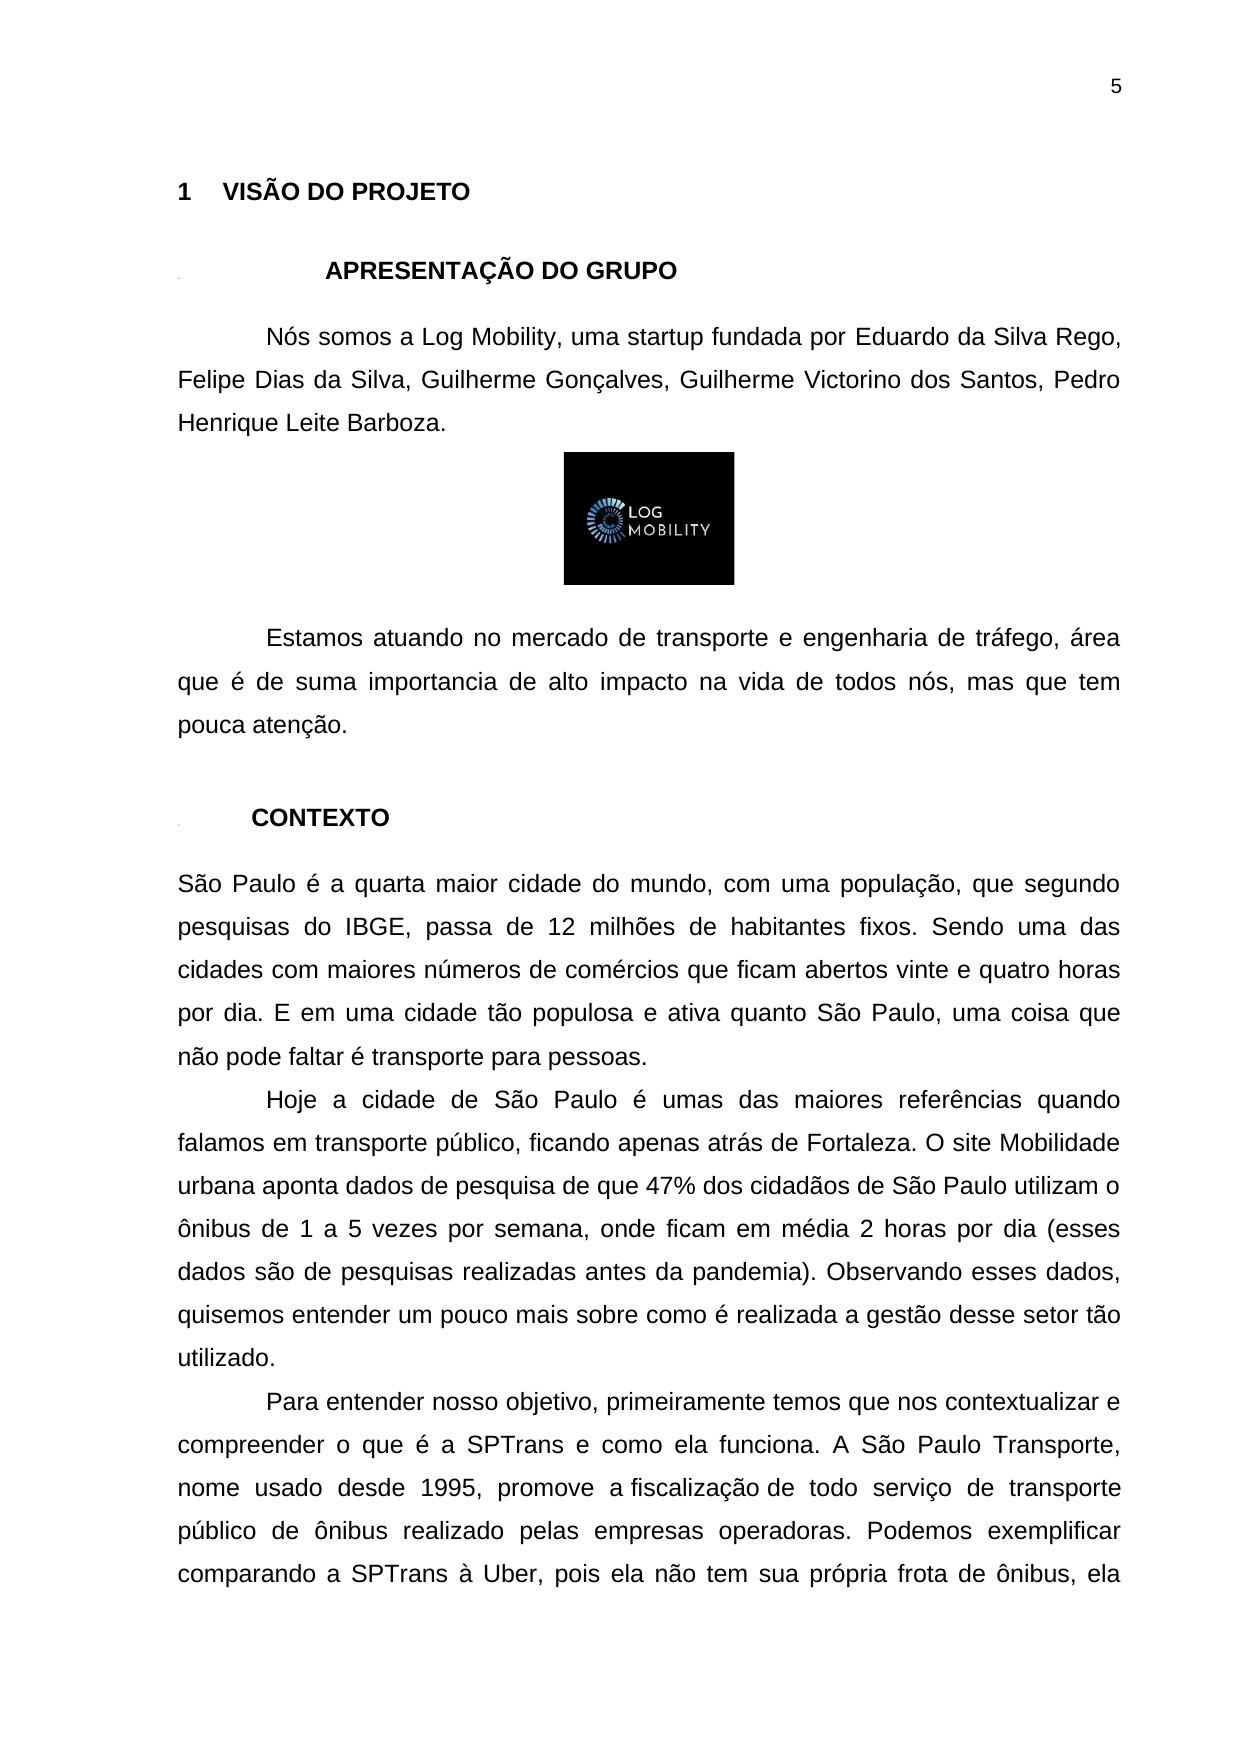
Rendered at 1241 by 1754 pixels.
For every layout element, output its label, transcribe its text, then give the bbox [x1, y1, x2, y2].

text São Paulo é a quarta maior cidade do mundo, com uma população, que segundo pesquisas do IBGE, passa de 12 milhões de habitantes fixos. Sendo uma das cidades com maiores números de comércios que ficam abertos vinte e quatro horas por dia. E em uma cidade tão populosa e ativa quanto São Paulo, uma coisa que não pode faltar é transporte para pessoas. [177, 869, 1122, 1070]
list APRESENTAÇÃO DO GRUPO [177, 256, 1122, 285]
list CONTEXTO [177, 803, 1122, 831]
text Estamos atuando no mercado de transporte e engenharia de tráfego, área que é de suma importancia de alto impacto na vida de todos nós, mas que tem pouca atenção. [177, 623, 1122, 738]
list VISÃO DO PROJETO [177, 177, 1122, 206]
text Hoje a cidade de São Paulo é umas das maiores referências quando falamos em transporte público, ficando apenas atrás de Fortaleza. O site Mobilidade urbana aponta dados de pesquisa de que 47% dos cidadãos de São Paulo utilizam o ônibus de 1 a 5 vezes por semana, onde ficam em média 2 horas por dia (esses dados são de pesquisas realizadas antes da pandemia). Observando esses dados, quisemos entender um pouco mais sobre como é realizada a gestão desse setor tão utilizado. [177, 1084, 1122, 1372]
text Nós somos a Log Mobility, uma startup fundada por Eduardo da Silva Rego, Felipe Dias da Silva, Guilherme Gonçalves, Guilherme Victorino dos Santos, Pedro Henrique Leite Barboza. [177, 322, 1122, 437]
picture [562, 452, 735, 584]
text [177, 1386, 1122, 1588]
